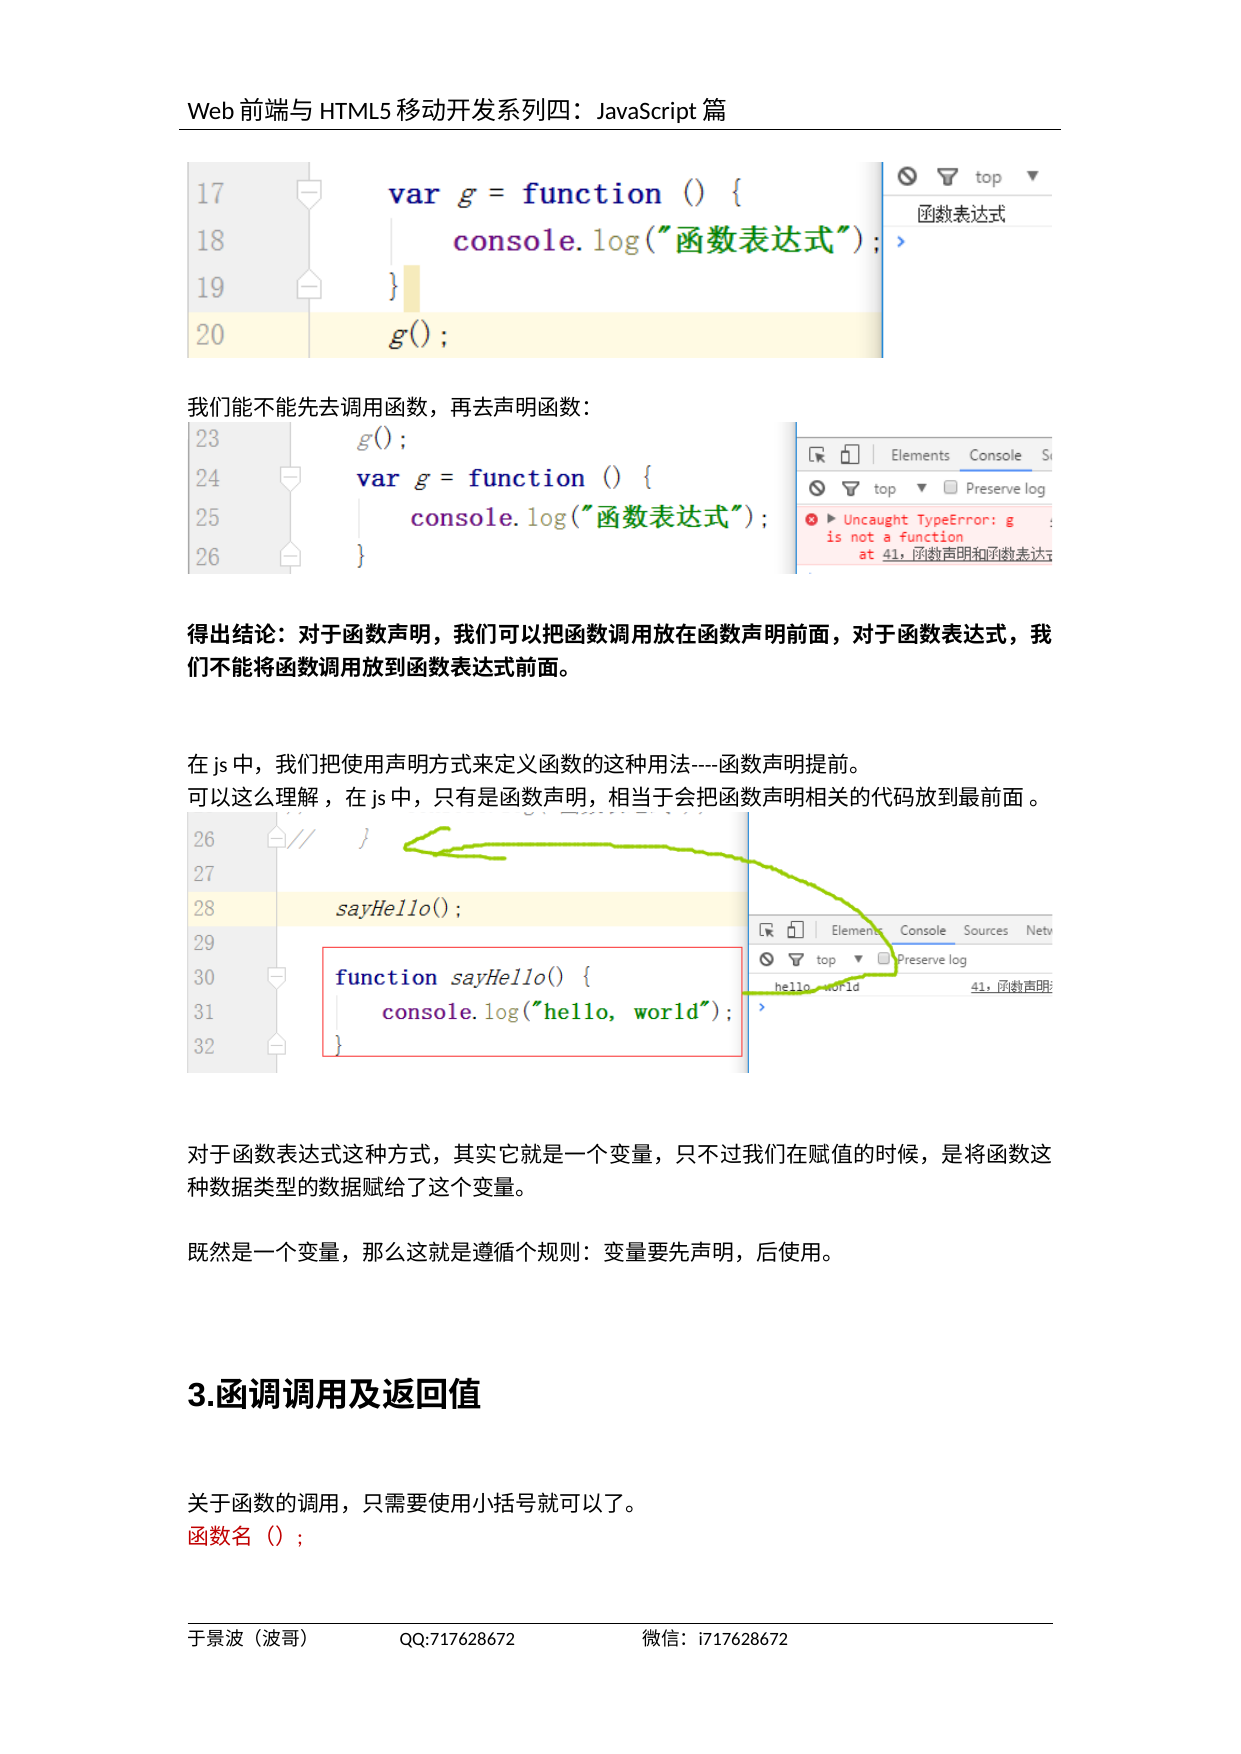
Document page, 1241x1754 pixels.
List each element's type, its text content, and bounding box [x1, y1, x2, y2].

picture [187, 162, 1052, 358]
text 函数名（）; [187, 1518, 1053, 1550]
text 关于函数的调用，只需要使用小括号就可以了。 [187, 1485, 1053, 1518]
text 我们能不能先去调用函数，再去声明函数： [187, 389, 1053, 422]
text 可以这么理解 ，在js中，只有是函数声明，相当于会把函数声明相关的代码放到最前面 。 [187, 779, 1053, 812]
text 对于函数表达式这种方式，其实它就是一个变量，只不过我们在赋值的时候，是将函数这种数据类型的数据赋给了这个变量。 [187, 1137, 1053, 1202]
text 既然是一个变量，那么这就是遵循个规则：变量要先声明，后使用。 [187, 1234, 1053, 1267]
text 在js中，我们把使用声明方式来定义函数的这种用法----函数声明提前。 [187, 747, 1053, 779]
subtitle 函调调用及返回值 [187, 1359, 1053, 1424]
picture [187, 812, 1053, 1073]
text 得出结论：对于函数声明，我们可以把函数调用放在函数声明前面，对于函数表达式，我们不能将函数调用放到函数表达式前面。 [187, 617, 1053, 682]
picture [187, 422, 1053, 574]
